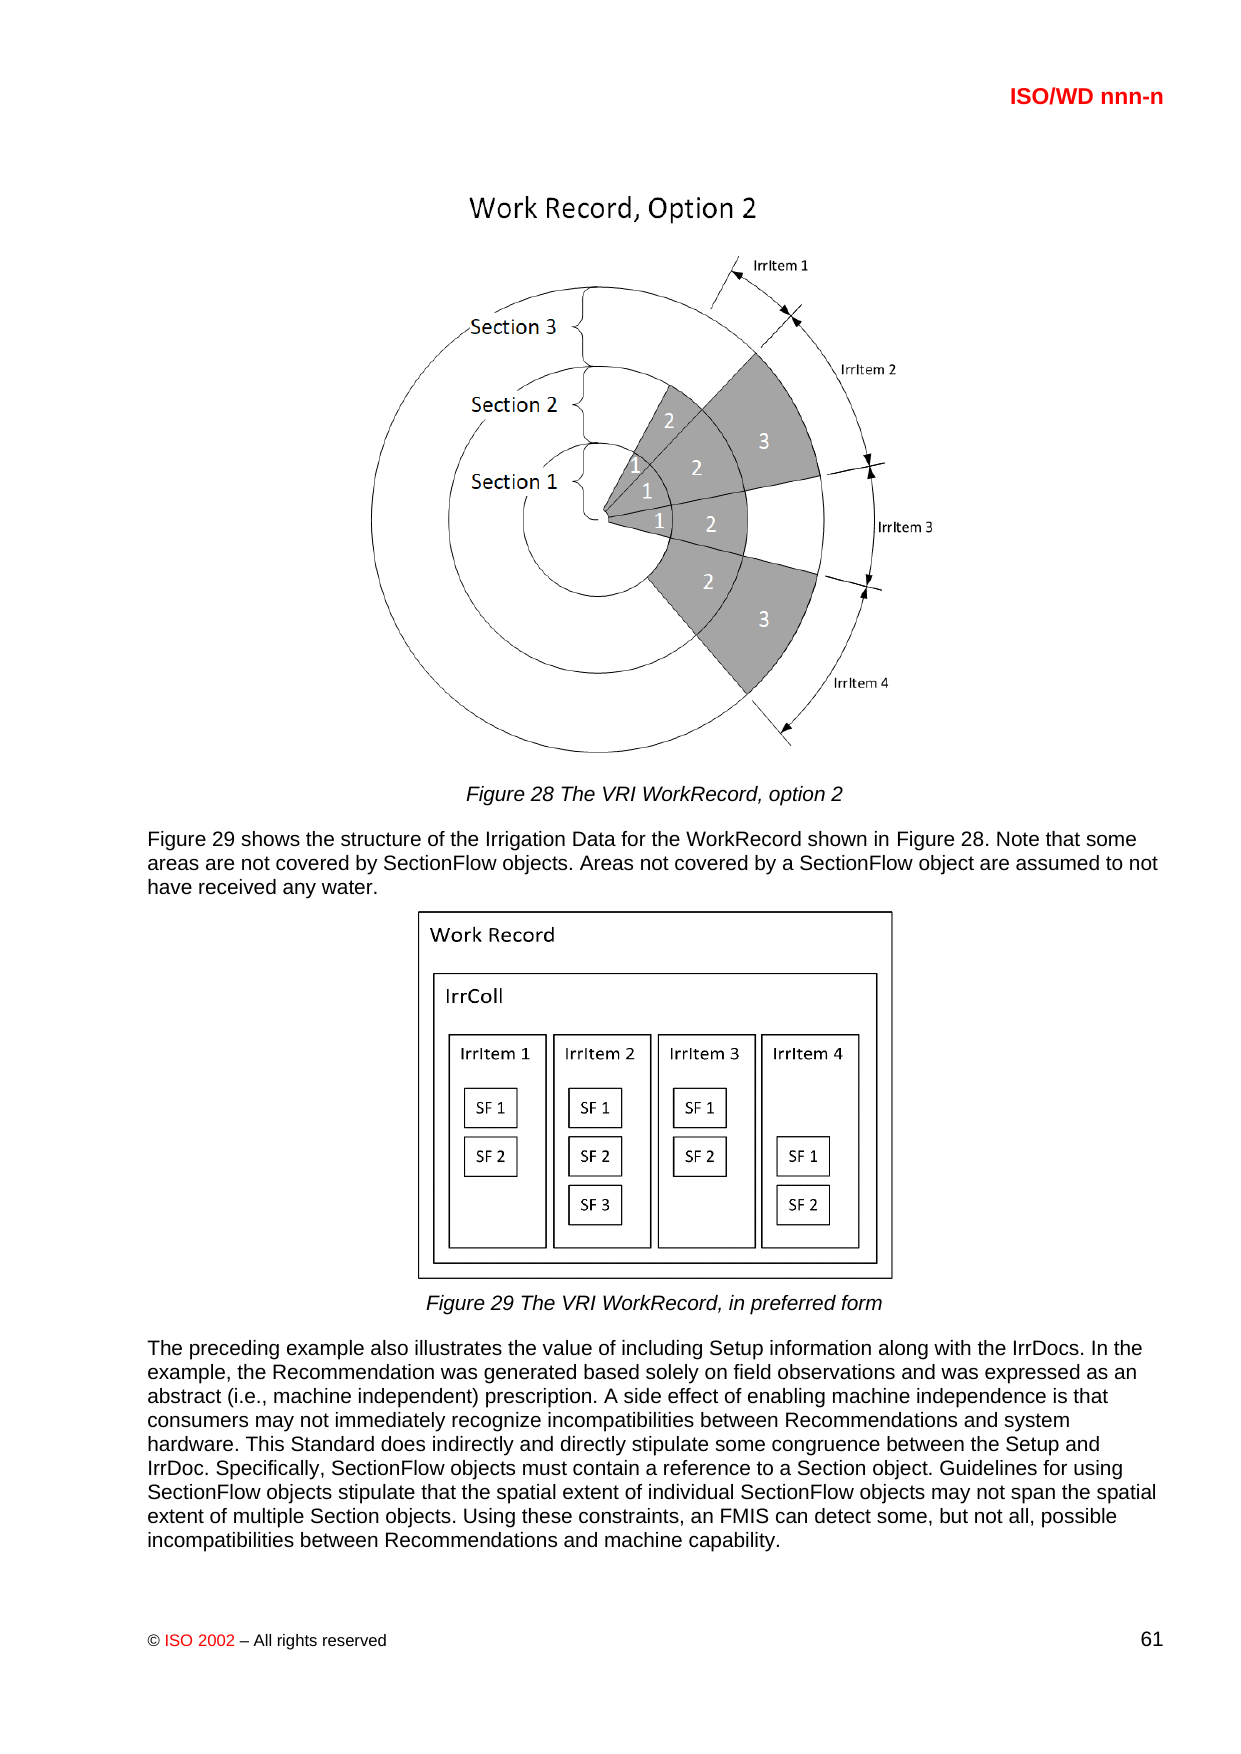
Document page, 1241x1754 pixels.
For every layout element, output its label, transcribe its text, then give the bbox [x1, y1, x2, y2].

text The preceding example also illustrates the value of including Setup information along with the IrrDocs. In the example, the Recommendation was generated based solely on field observations and was expressed as an abstract (i.e., machine independent) prescription. A side effect of enabling machine independence is that consumers may not immediately recognize incompatibilities between Recommendations and system hardware. This Standard does indirectly and directly stipulate some congruence between the Setup and IrrDoc. Specifically, SectionFlow objects must contain a reference to a Section object. Guidelines for using SectionFlow objects stipulate that the spatial extent of individual SectionFlow objects may not span the spatial extent of multiple Section objects. Using these constraints, an FMIS can detect some, but not all, possible incompatibilities between Recommendations and machine capability. [147, 1336, 1164, 1551]
text Figure 28 The VRI WorkRecord, option 2 [147, 782, 1164, 806]
picture [370, 186, 941, 753]
text Figure 29 The VRI WorkRecord, in preferred form [147, 1291, 1164, 1315]
picture [417, 911, 893, 1279]
text Figure 28 shows the structure of the Irrigation Data for the WorkRecord shown in Figure 27. Note that some areas are not covered by SectionFlow objects. Areas not covered by a SectionFlow object are assumed to not have received any water. [147, 827, 1164, 899]
